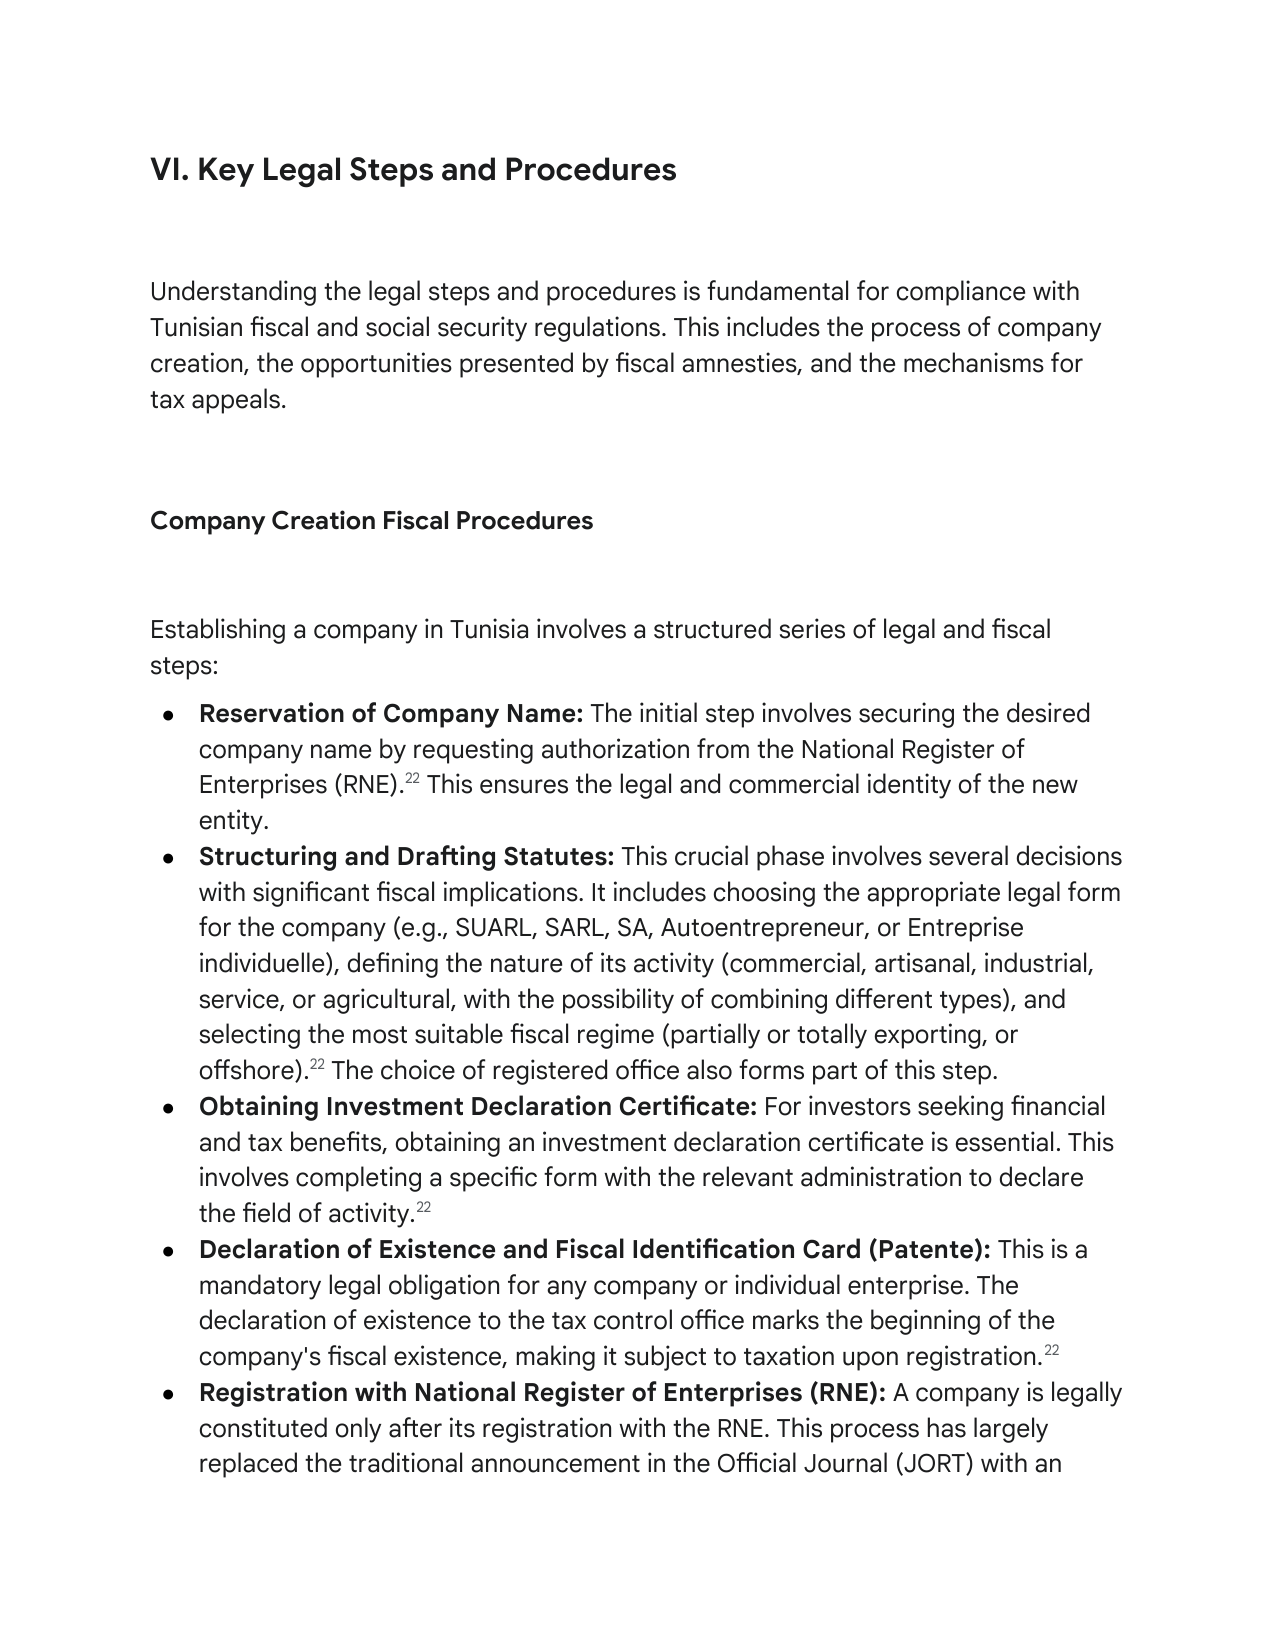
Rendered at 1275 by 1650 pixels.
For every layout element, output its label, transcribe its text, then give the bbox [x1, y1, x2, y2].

list Structuring and Drafting Statutes: This crucial phase involves several decisions with significant fiscal implications. It includes choosing the appropriate legal form for the company (e.g., SUARL, SARL, SA, Autoentrepreneur, or Entreprise individuelle), defining the nature of its activity (commercial, artisanal, industrial, service, or agricultural, with the possibility of combining different types), and selecting the most suitable fiscal regime (partially or totally exporting, or offshore).22 The choice of registered office also forms part of this step. [161, 841, 1125, 1087]
list Declaration of Existence and Fiscal Identification Card (Patente): This is a mandatory legal obligation for any company or individual enterprise. The declaration of existence to the tax control office marks the beginning of the company's fiscal existence, making it subject to taxation upon registration.22 [161, 1234, 1125, 1373]
text Establishing a company in Tunisia involves a structured series of legal and fiscal steps: [150, 614, 1125, 681]
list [161, 1377, 1125, 1480]
list Reservation of Company Name: The initial step involves securing the desired company name by requesting authorization from the National Register of Enterprises (RNE).22 This ensures the legal and commercial identity of the new entity. [161, 698, 1125, 837]
subtitle VI. Key Legal Steps and Procedures [150, 150, 1125, 189]
text Understanding the legal steps and procedures is fundamental for compliance with Tunisian fiscal and social security regulations. This includes the process of company creation, the opportunities presented by fiscal amnesties, and the mechanisms for tax appeals. [150, 277, 1125, 415]
list Obtaining Investment Declaration Certificate: For investors seeking financial and tax benefits, obtaining an investment declaration certificate is essential. This involves completing a specific form with the relevant administration to declare the field of activity.22 [161, 1091, 1125, 1230]
subtitle Company Creation Fiscal Procedures [150, 505, 1125, 537]
